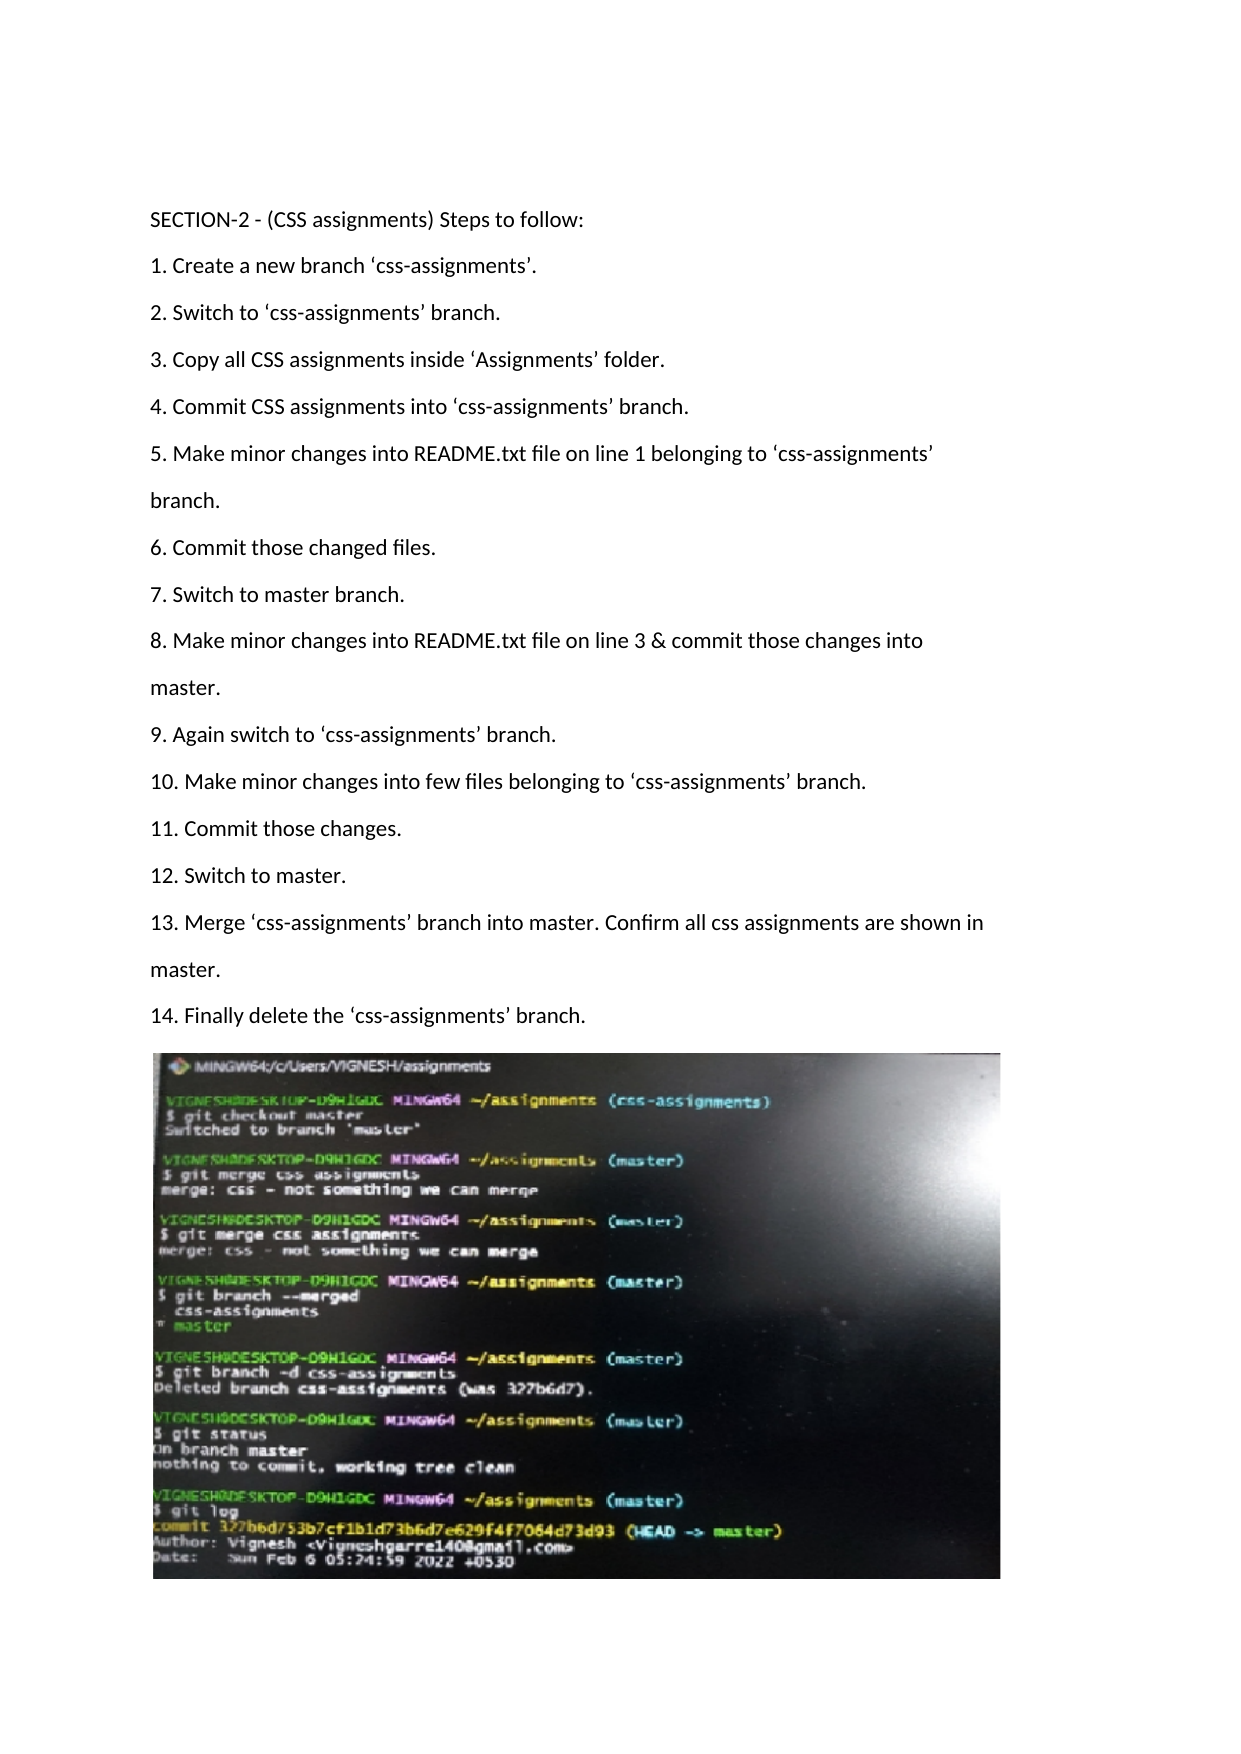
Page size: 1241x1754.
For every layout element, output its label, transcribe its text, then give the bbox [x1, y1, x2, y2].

text 14. Finally delete the ‘css-assignments’ branch. [150, 1002, 1090, 1029]
text 4. Commit CSS assignments into ‘css-assignments’ branch. [150, 392, 1090, 420]
text 5. Make minor changes into README.txt file on line 1 belonging to ‘css-assignments’ [150, 439, 1090, 467]
picture [150, 1048, 1005, 1584]
text 7. Switch to master branch. [150, 580, 1090, 608]
text 13. Merge ‘css-assignments’ branch into master. Confirm all css assignments are shown in [150, 908, 1090, 936]
text 6. Commit those changed files. [150, 533, 1090, 561]
text 8. Make minor changes into README.txt file on line 3 & commit those changes into [150, 627, 1090, 654]
text 10. Make minor changes into few files belonging to ‘css-assignments’ branch. [150, 767, 1090, 795]
text 9. Again switch to ‘css-assignments’ branch. [150, 720, 1090, 748]
text master. [150, 955, 1090, 983]
text 1. Create a new branch ‘css-assignments’. [150, 252, 1090, 279]
text 11. Commit those changes. [150, 814, 1090, 842]
text branch. [150, 486, 1090, 514]
text 3. Copy all CSS assignments inside ‘Assignments’ folder. [150, 345, 1090, 373]
text master. [150, 673, 1090, 701]
text 12. Switch to master. [150, 861, 1090, 889]
text 2. Switch to ‘css-assignments’ branch. [150, 298, 1090, 326]
text SECTION-2 - (CSS assignments) Steps to follow: [150, 205, 1090, 233]
